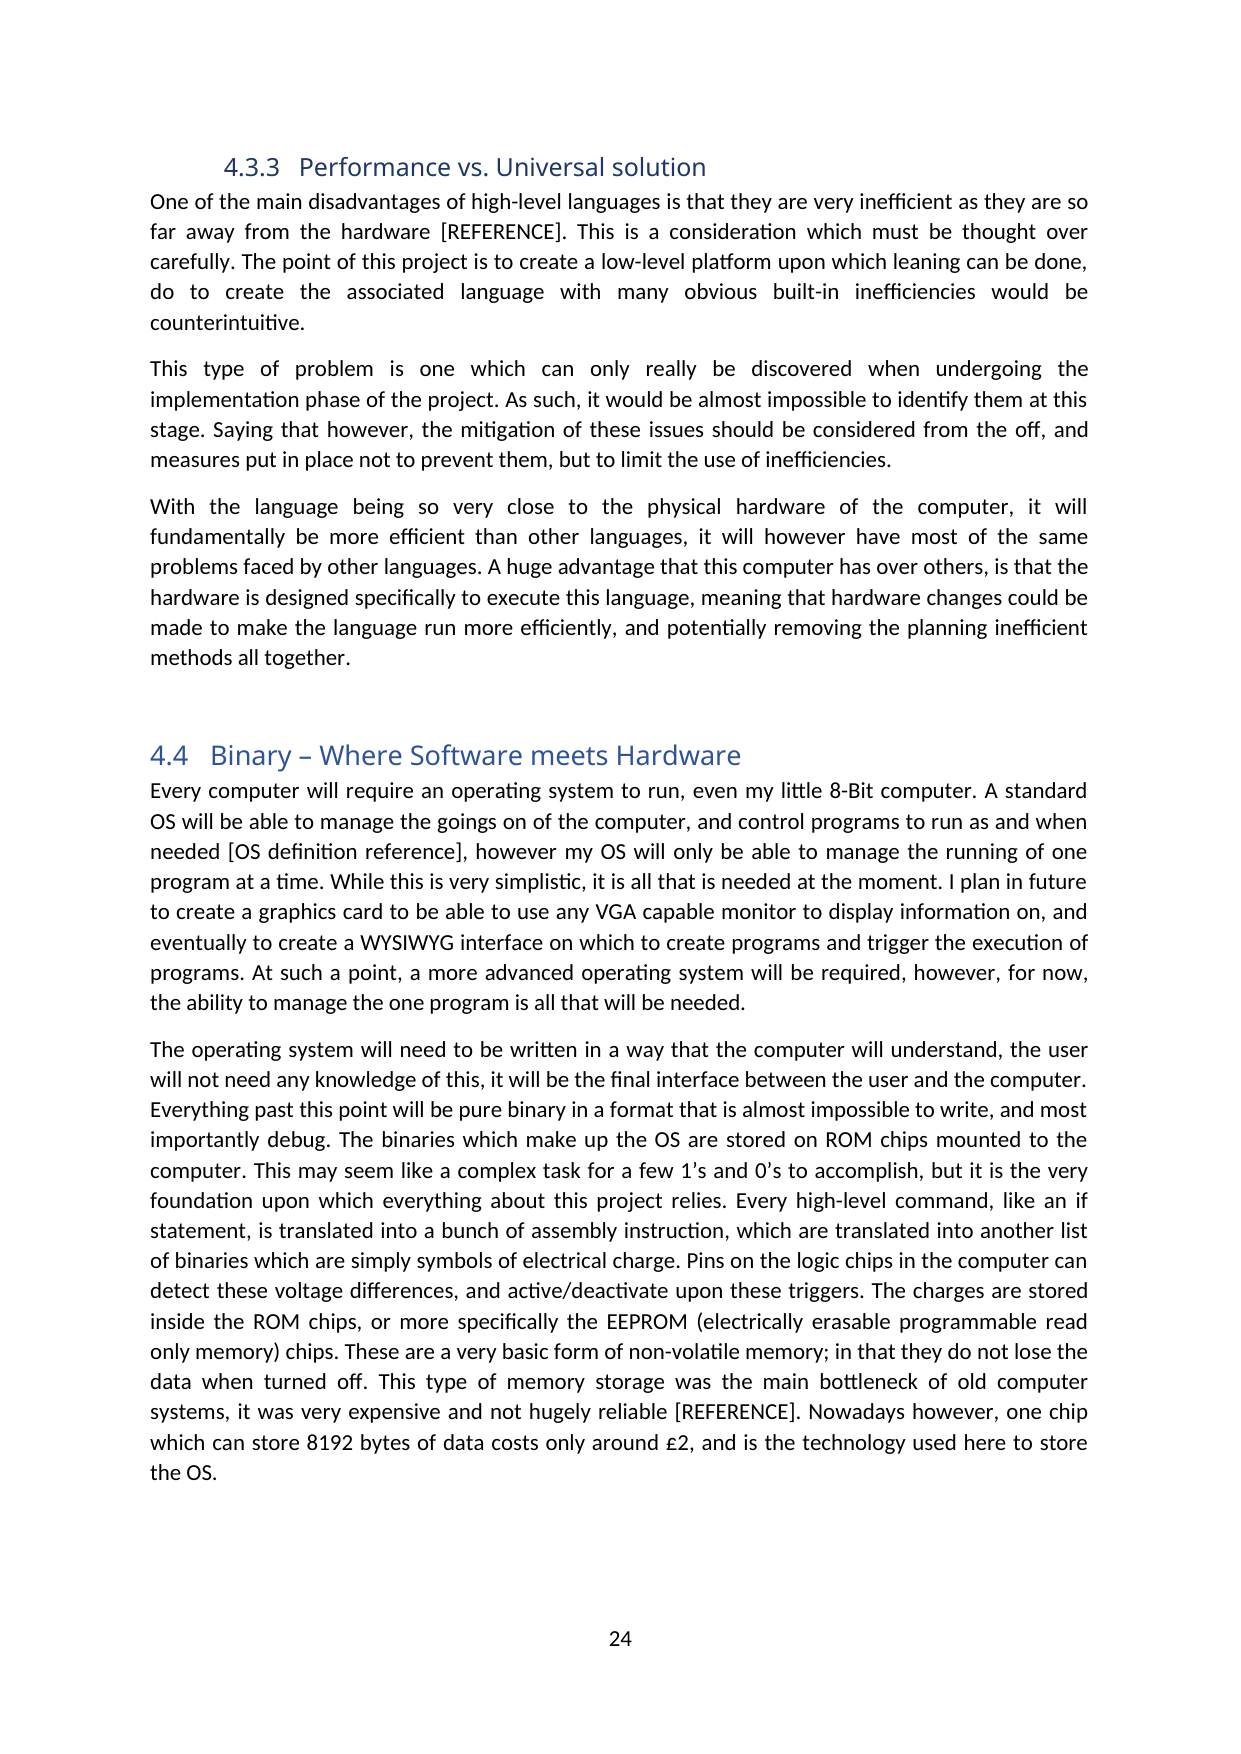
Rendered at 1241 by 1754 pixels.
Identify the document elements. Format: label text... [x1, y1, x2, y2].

text The operating system will need to be written in a way that the computer will understand, the user will not need any knowledge of this, it will be the final interface between the user and the computer. Everything past this point will be pure binary in a format that is almost impossible to write, and most importantly debug. The binaries which make up the OS are stored on ROM chips mounted to the computer. This may seem like a complex task for a few 1’s and 0’s to accomplish, but it is the very foundation upon which everything about this project relies. Every high-level command, like an if statement, is translated into a bunch of assembly instruction, which are translated into another list of binaries which are simply symbols of electrical charge. Pins on the logic chips in the computer can detect these voltage differences, and active/deactivate upon these triggers. The charges are stored inside the ROM chips, or more specifically the EEPROM (electrically erasable programmable read only memory) chips. These are a very basic form of non-volatile memory; in that they do not lose the data when turned off. This type of memory storage was the main bottleneck of old computer systems, it was very expensive and not hugely reliable [REFERENCE]. Nowadays however, one chip which can store 8192 bytes of data costs only around £2, and is the technology used here to store the OS. [150, 1035, 1090, 1486]
text This type of problem is one which can only really be discovered when undergoing the implementation phase of the project. As such, it would be almost impossible to identify them at this stage. Saying that however, the mitigation of these issues should be considered from the off, and measures put in place not to prevent them, but to limit the use of inefficiencies. [150, 354, 1090, 473]
text With the language being so very close to the physical hardware of the computer, it will fundamentally be more efficient than other languages, it will however have most of the same problems faced by other languages. A huge advantage that this computer has over others, is that the hardware is designed specifically to execute this language, meaning that hardware changes could be made to make the language run more efficiently, and potentially removing the planning inefficient methods all together. [150, 492, 1090, 671]
text One of the main disadvantages of high-level languages is that they are very inefficient as they are so far away from the hardware [REFERENCE]. This is a consideration which must be thought over carefully. The point of this project is to create a low-level platform upon which leaning can be done, do to create the associated language with many obvious built-in inefficiencies would be counterintuitive. [150, 187, 1090, 336]
subtitle Performance vs. Universal solution [224, 150, 1090, 184]
subtitle Binary – Where Software meets Hardware [150, 737, 1090, 774]
text Every computer will require an operating system to run, even my little 8-Bit computer. A standard OS will be able to manage the goings on of the computer, and control programs to run as and when needed [OS definition reference], however my OS will only be able to manage the running of one program at a time. While this is very simplistic, it is all that is needed at the moment. I plan in future to create a graphics card to be able to use any VGA capable monitor to display information on, and eventually to create a WYSIWYG interface on which to create programs and trigger the execution of programs. At such a point, a more advanced operating system will be required, however, for now, the ability to manage the one program is all that will be needed. [150, 777, 1090, 1016]
